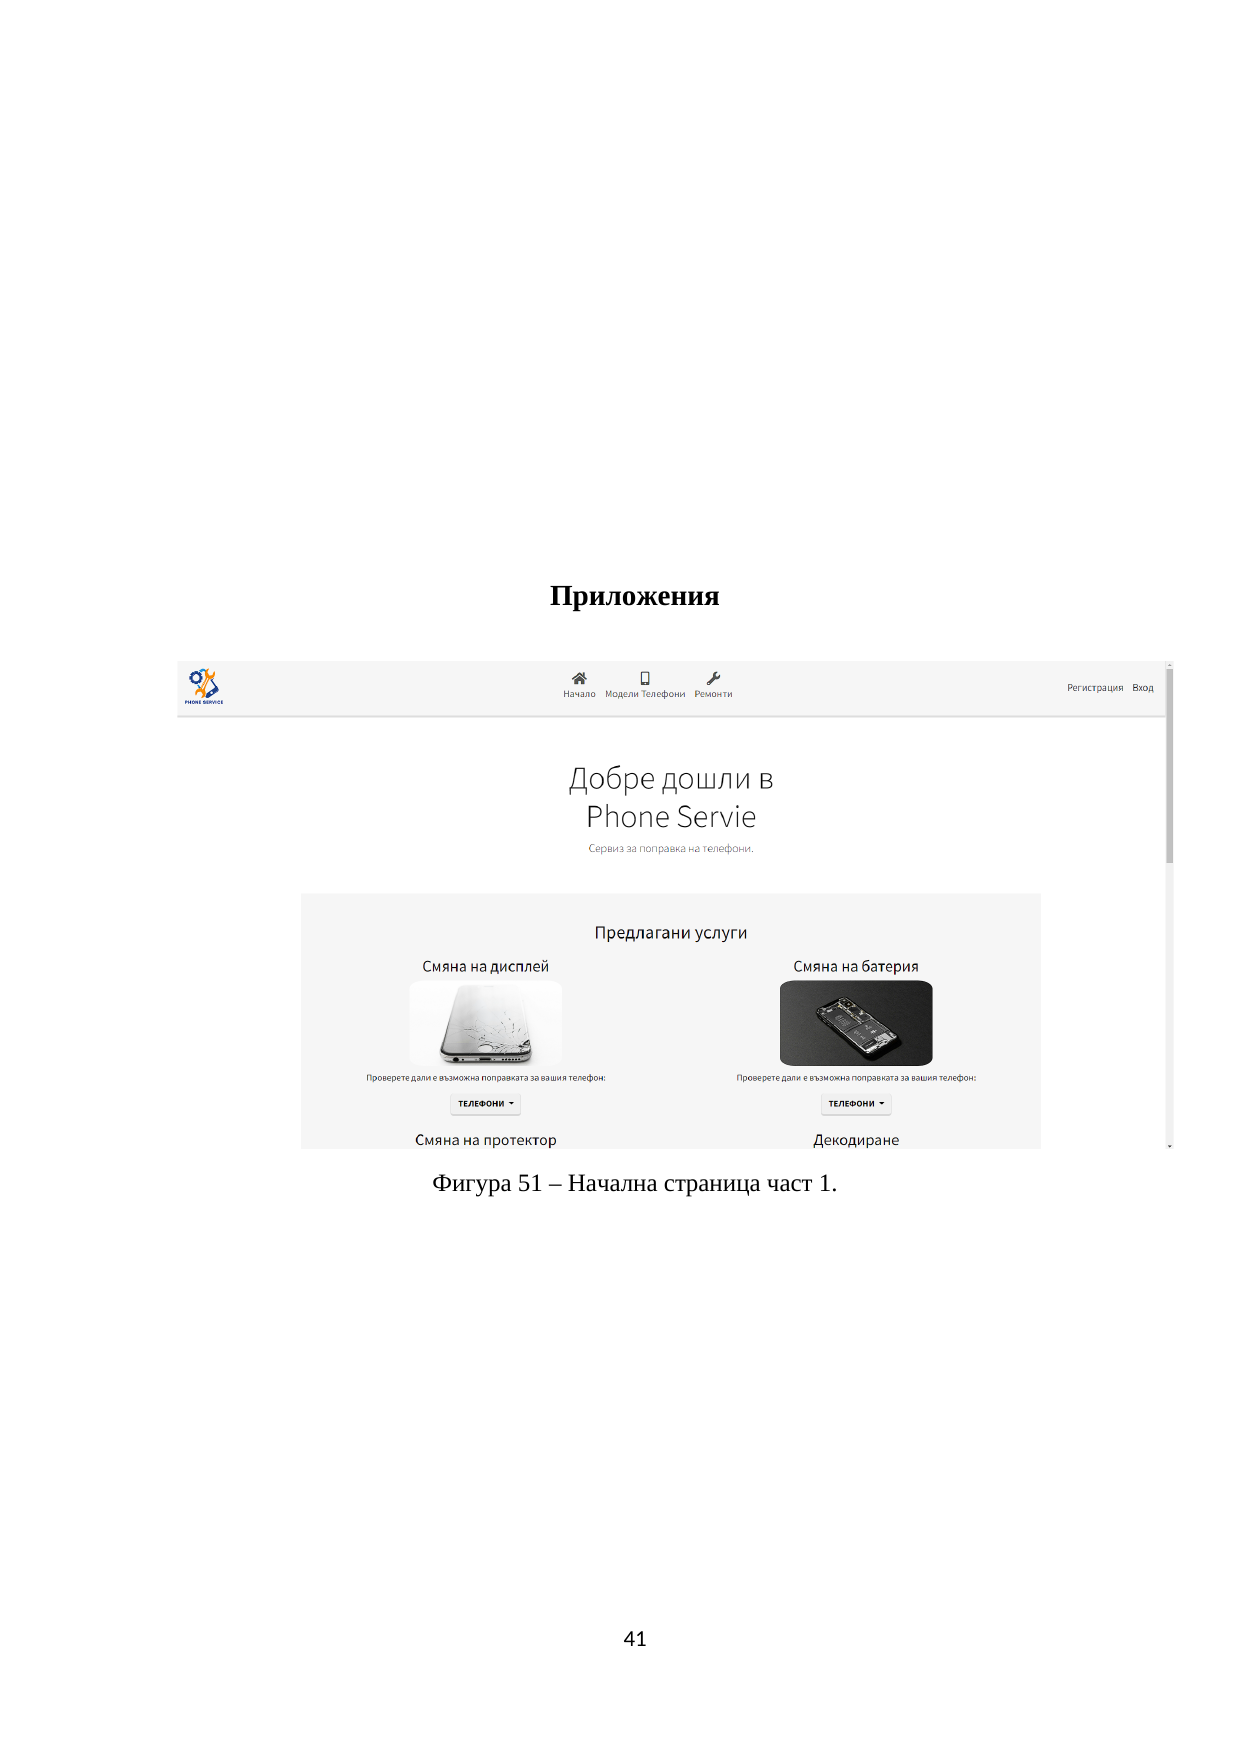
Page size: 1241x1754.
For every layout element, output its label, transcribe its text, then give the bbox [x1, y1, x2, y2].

text Фигура 51 – Начална страница част 1. [177, 1168, 1092, 1197]
picture [177, 661, 1174, 1149]
subtitle Приложения [177, 578, 1092, 612]
